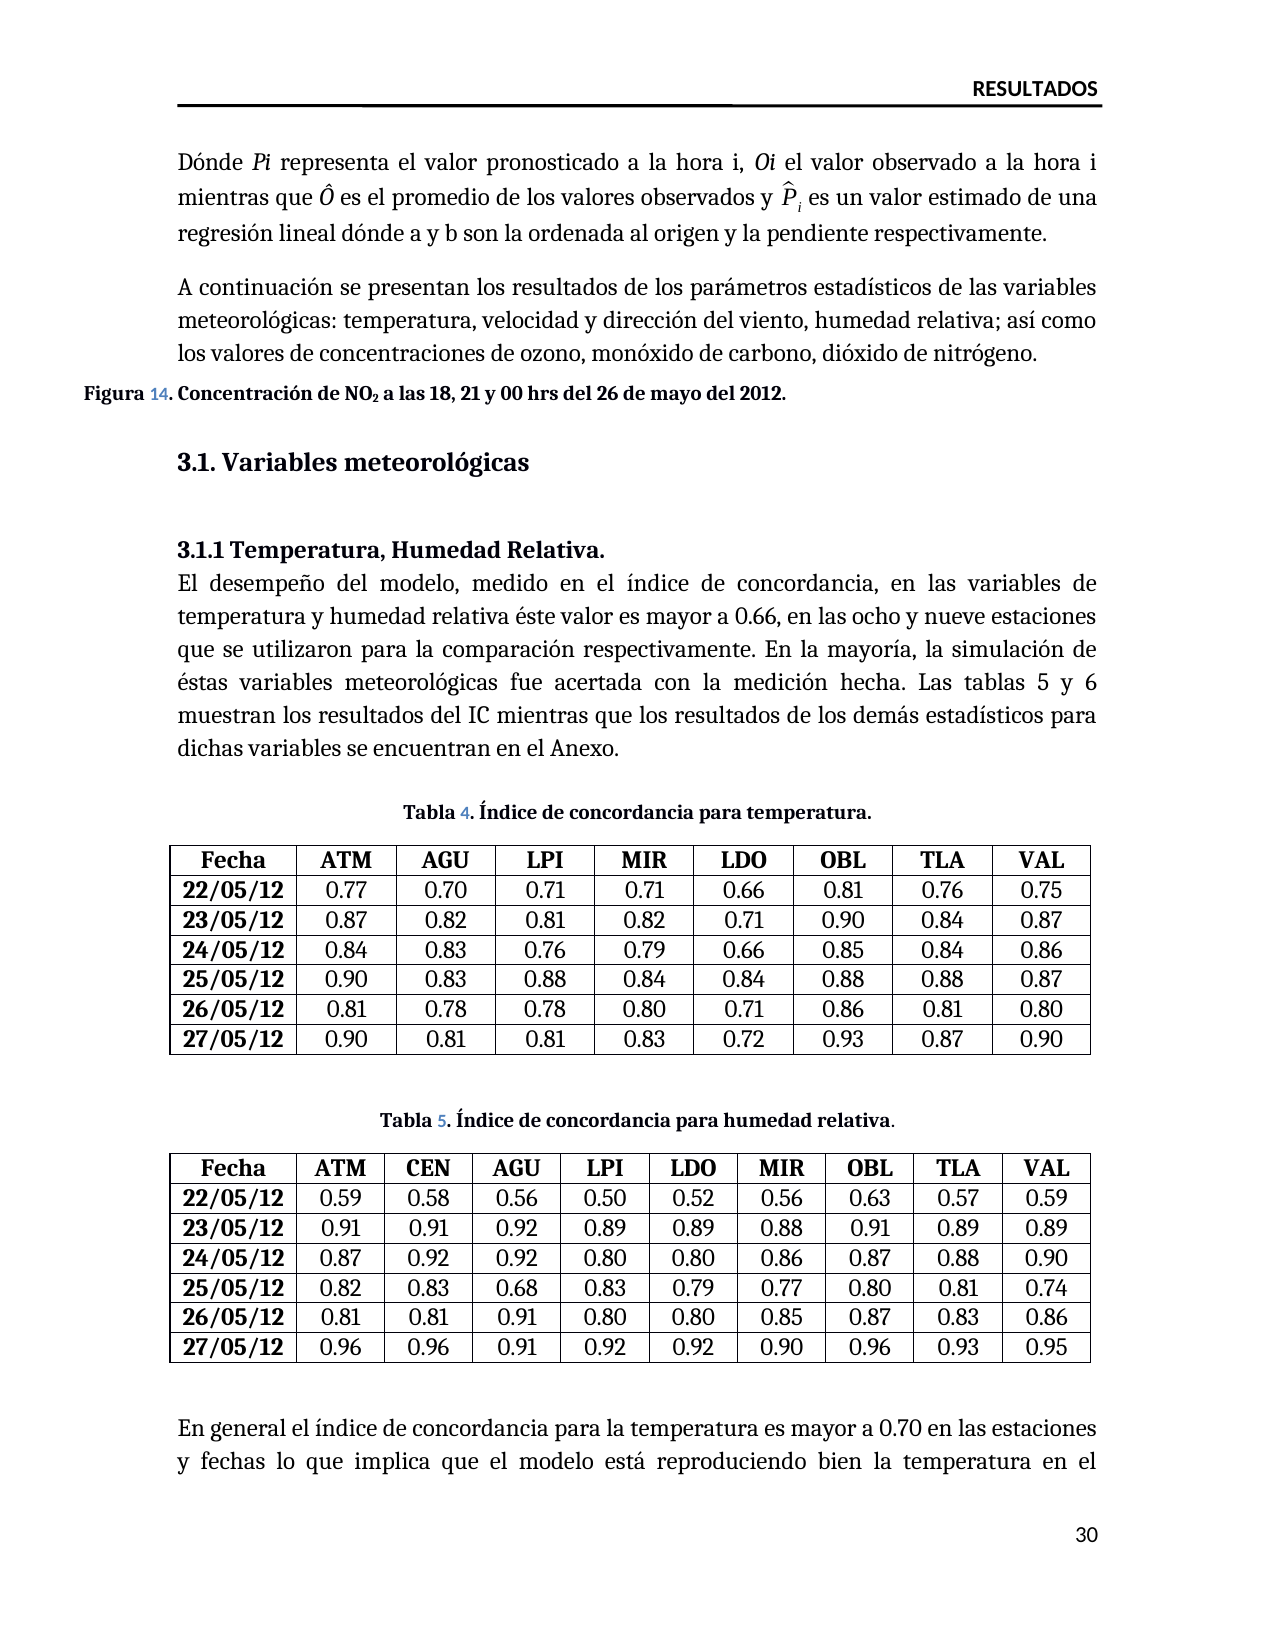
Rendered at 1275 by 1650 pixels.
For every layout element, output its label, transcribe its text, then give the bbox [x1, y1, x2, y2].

table_cell 0.92 [385, 1244, 472, 1272]
table_cell 0.87 [893, 1025, 992, 1054]
table_cell 0.93 [794, 1025, 892, 1054]
table_header AGU [473, 1154, 560, 1183]
table_cell 0.90 [993, 1025, 1090, 1054]
table_cell 0.63 [826, 1184, 913, 1213]
table_cell 0.59 [1003, 1184, 1090, 1213]
subtitle 3.1. Variables meteorológicas [177, 447, 1098, 478]
table_header MIR [595, 846, 693, 875]
table_cell 0.87 [993, 965, 1090, 994]
table_header LPI [496, 846, 594, 875]
table_header AGU [397, 846, 495, 875]
table_cell 0.81 [397, 1025, 495, 1054]
table_cell 26/05/12 [171, 995, 296, 1024]
table_cell 0.90 [794, 906, 892, 934]
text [177, 1414, 1098, 1476]
table_header MIR [738, 1154, 825, 1183]
table_cell 25/05/12 [171, 965, 296, 994]
table_header TLA [914, 1154, 1002, 1183]
table_cell 0.84 [694, 965, 793, 994]
table_cell 0.79 [595, 936, 693, 964]
table_header LPI [561, 1154, 649, 1183]
table_cell 0.86 [738, 1244, 825, 1272]
table_cell 0.88 [893, 965, 992, 994]
table_cell 22/05/12 [171, 1184, 296, 1213]
table_cell 0.88 [738, 1214, 825, 1243]
table_header OBL [794, 846, 892, 875]
table_cell 0.57 [914, 1184, 1002, 1213]
table_cell 0.80 [826, 1274, 913, 1302]
table_cell 0.78 [397, 995, 495, 1024]
table_cell 0.86 [1003, 1303, 1090, 1332]
table_cell 0.86 [993, 936, 1090, 964]
table_cell 0.90 [738, 1333, 825, 1362]
table_cell 24/05/12 [171, 936, 296, 964]
table_header ATM [297, 1154, 384, 1183]
table_cell 0.89 [561, 1214, 649, 1243]
table_cell 0.88 [496, 965, 594, 994]
table_cell 0.95 [1003, 1333, 1090, 1362]
table_cell 0.91 [473, 1333, 560, 1362]
table_cell 0.80 [561, 1303, 649, 1332]
table_cell 0.92 [561, 1333, 649, 1362]
table_header TLA [893, 846, 992, 875]
table_cell 0.91 [385, 1214, 472, 1243]
table_cell 0.72 [694, 1025, 793, 1054]
table_cell 0.87 [826, 1244, 913, 1272]
table_header CEN [385, 1154, 472, 1183]
table_cell 0.75 [993, 876, 1090, 905]
table_cell 0.92 [473, 1214, 560, 1243]
table_cell 0.71 [595, 876, 693, 905]
table_header Fecha [171, 846, 296, 875]
table_cell 0.91 [297, 1214, 384, 1243]
table_cell 23/05/12 [171, 1214, 296, 1243]
table_cell 0.91 [826, 1214, 913, 1243]
table_cell 0.77 [297, 876, 396, 905]
table_cell 0.71 [694, 995, 793, 1024]
subtitle 3.1.1 Temperatura, Humedad Relativa. [177, 536, 1098, 565]
table_cell 0.90 [1003, 1244, 1090, 1272]
table_cell 0.88 [914, 1244, 1002, 1272]
table_cell 0.81 [297, 1303, 384, 1332]
table_cell 0.80 [650, 1303, 737, 1332]
table_cell 0.68 [473, 1274, 560, 1302]
table_cell 0.80 [650, 1244, 737, 1272]
table_cell 0.81 [385, 1303, 472, 1332]
table_cell 0.71 [496, 876, 594, 905]
table_cell 23/05/12 [171, 906, 296, 934]
table_cell 0.82 [595, 906, 693, 934]
table_header VAL [993, 846, 1090, 875]
table_cell 0.56 [473, 1184, 560, 1213]
table_cell 0.83 [914, 1303, 1002, 1332]
table_cell 22/05/12 [171, 876, 296, 905]
table_cell 0.80 [993, 995, 1090, 1024]
table_cell 0.90 [297, 965, 396, 994]
table_cell 24/05/12 [171, 1244, 296, 1272]
table_cell 0.66 [694, 936, 793, 964]
table_cell 0.59 [297, 1184, 384, 1213]
table_cell 0.52 [650, 1184, 737, 1213]
table_cell 0.77 [738, 1274, 825, 1302]
table_cell 0.81 [914, 1274, 1002, 1302]
table_cell 0.87 [297, 906, 396, 934]
text Tabla 5. Índice de concordancia para humedad relativa. [177, 1108, 1098, 1132]
table_cell 0.58 [385, 1184, 472, 1213]
table_header OBL [826, 1154, 913, 1183]
table_cell 0.89 [650, 1214, 737, 1243]
table_cell 0.74 [1003, 1274, 1090, 1302]
table_cell 25/05/12 [171, 1274, 296, 1302]
table_cell 0.90 [297, 1025, 396, 1054]
table_header ATM [297, 846, 396, 875]
table_cell 0.56 [738, 1184, 825, 1213]
table_cell 27/05/12 [171, 1025, 296, 1054]
table_cell 0.89 [1003, 1214, 1090, 1243]
table_cell 0.50 [561, 1184, 649, 1213]
table_cell 0.83 [397, 936, 495, 964]
table_cell 0.80 [561, 1244, 649, 1272]
table_cell 0.83 [595, 1025, 693, 1054]
table_cell 0.84 [893, 936, 992, 964]
table_cell 0.93 [914, 1333, 1002, 1362]
table_cell 0.91 [473, 1303, 560, 1332]
table_cell 0.85 [738, 1303, 825, 1332]
table_cell 0.70 [397, 876, 495, 905]
table_cell 0.87 [993, 906, 1090, 934]
table_cell 0.82 [397, 906, 495, 934]
table_cell 0.83 [385, 1274, 472, 1302]
table_cell 0.96 [826, 1333, 913, 1362]
table_cell 27/05/12 [171, 1333, 296, 1362]
table_cell 26/05/12 [171, 1303, 296, 1332]
table_cell 0.81 [496, 906, 594, 934]
table_header Fecha [171, 1154, 296, 1183]
table_cell 0.92 [650, 1333, 737, 1362]
table_header LDO [694, 846, 793, 875]
table_cell 0.84 [893, 906, 992, 934]
table_cell 0.71 [694, 906, 793, 934]
table_cell 0.81 [496, 1025, 594, 1054]
table_cell 0.66 [694, 876, 793, 905]
table_cell 0.78 [496, 995, 594, 1024]
text Dónde Pi representa el valor pronosticado a la hora i, Oi el valor observado a la hora i mientras que Ô es el promedio de los valores observados y es un valor estimado de una regresión lineal dónde a y b son la ordenada al origen y la pendiente respectivamente. [177, 148, 1098, 248]
table_cell 0.96 [385, 1333, 472, 1362]
table_header VAL [1003, 1154, 1090, 1183]
table_cell 0.81 [297, 995, 396, 1024]
text Tabla 4. Índice de concordancia para temperatura. [177, 800, 1098, 824]
table_cell 0.84 [297, 936, 396, 964]
table_cell 0.79 [650, 1274, 737, 1302]
table_cell 0.87 [297, 1244, 384, 1272]
table_cell 0.89 [914, 1214, 1002, 1243]
table_cell 0.86 [794, 995, 892, 1024]
table_cell 0.88 [794, 965, 892, 994]
table_cell 0.92 [473, 1244, 560, 1272]
table_cell 0.96 [297, 1333, 384, 1362]
table_cell 0.81 [794, 876, 892, 905]
text El desempeño del modelo, medido en el índice de concordancia, en las variables de temperatura y humedad relativa éste valor es mayor a 0.66, en las ocho y nueve estaciones que se utilizaron para la comparación respectivamente. En la mayoría, la simulación de éstas variables meteorológicas fue acertada con la medición hecha. Las tablas 5 y 6 muestran los resultados del IC mientras que los resultados de los demás estadísticos para dichas variables se encuentran en el Anexo. [177, 569, 1098, 763]
table_cell 0.87 [826, 1303, 913, 1332]
text A continuación se presentan los resultados de los parámetros estadísticos de las variables meteorológicas: temperatura, velocidad y dirección del viento, humedad relativa; así como los valores de concentraciones de ozono, monóxido de carbono, dióxido de nitrógeno. [177, 273, 1098, 368]
table_cell 0.81 [893, 995, 992, 1024]
table_cell 0.85 [794, 936, 892, 964]
table_cell 0.83 [561, 1274, 649, 1302]
table_cell 0.83 [397, 965, 495, 994]
table_cell 0.84 [595, 965, 693, 994]
table_cell 0.80 [595, 995, 693, 1024]
table_cell 0.76 [496, 936, 594, 964]
table_header LDO [650, 1154, 737, 1183]
table_cell 0.82 [297, 1274, 384, 1302]
table_cell 0.76 [893, 876, 992, 905]
